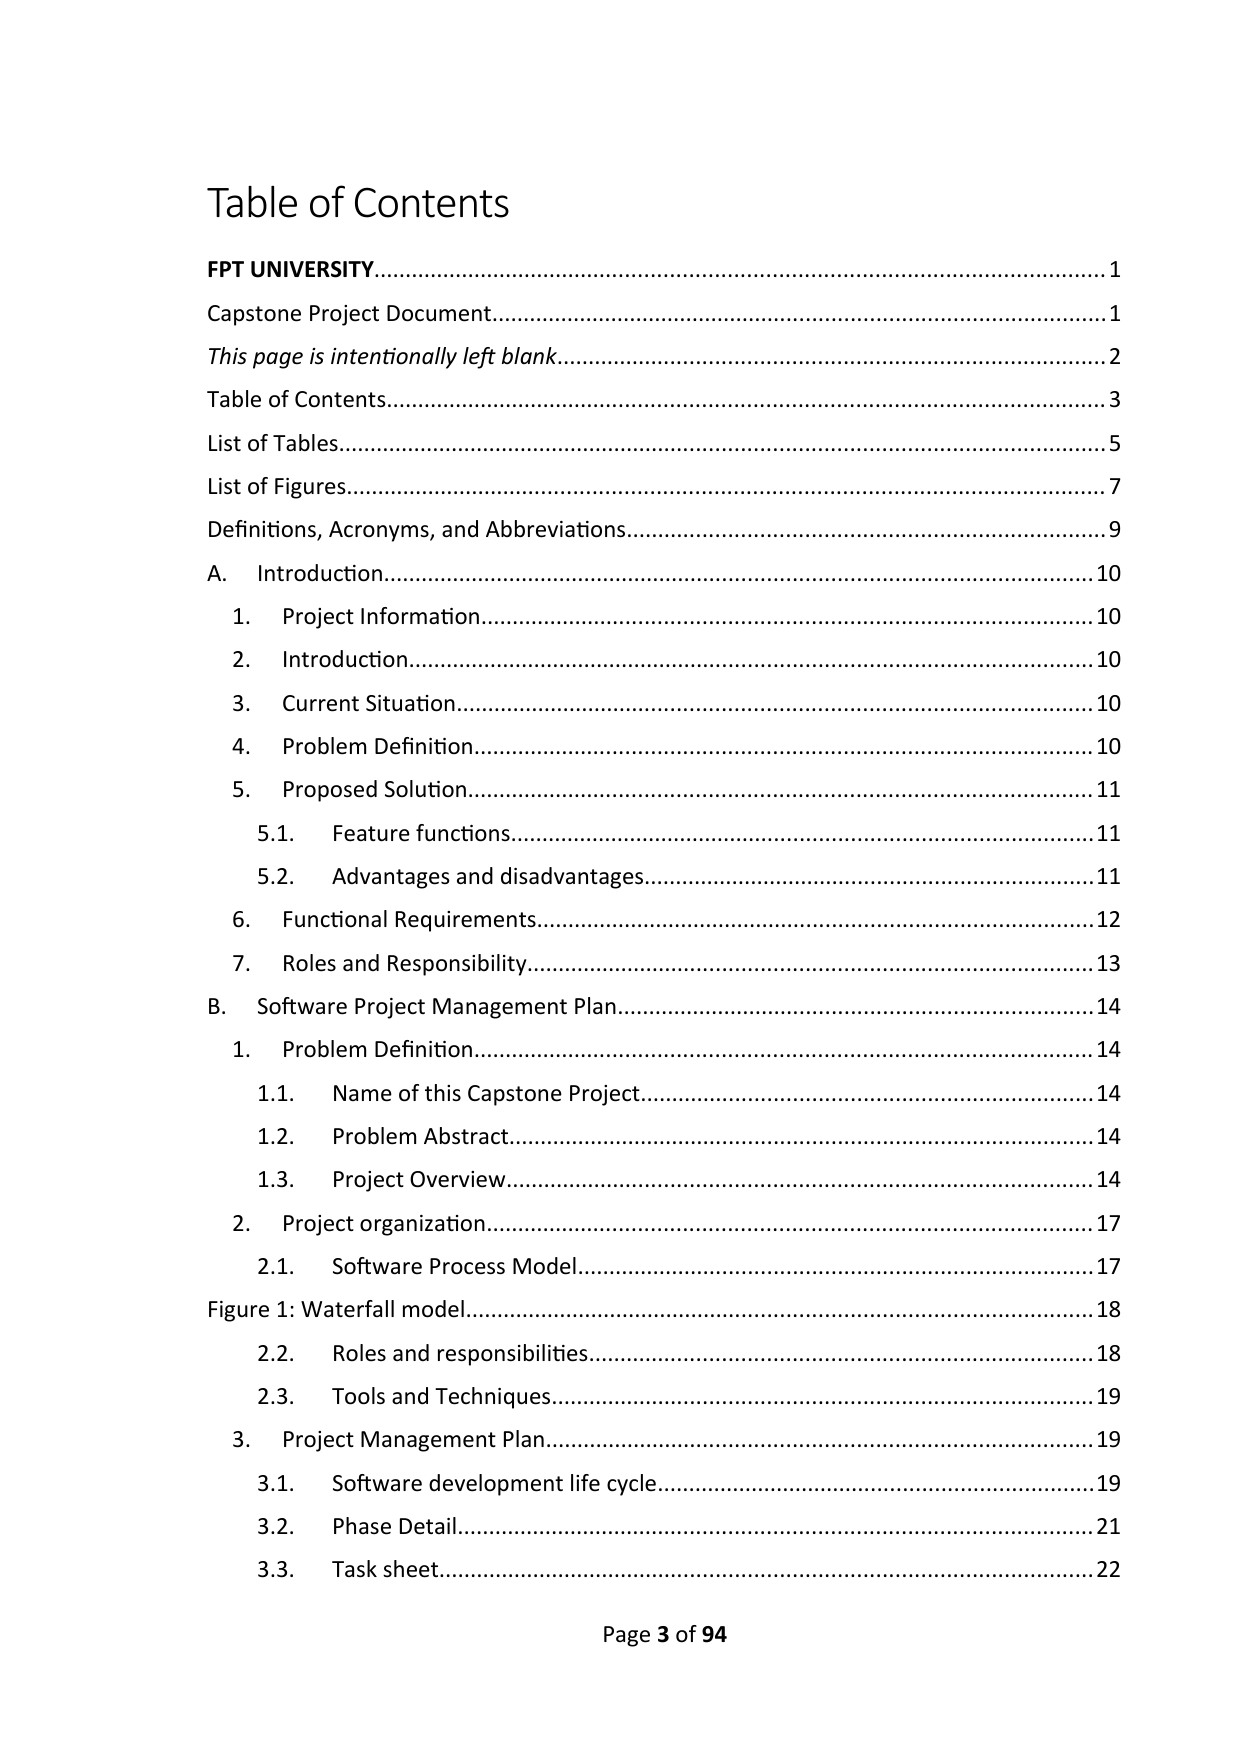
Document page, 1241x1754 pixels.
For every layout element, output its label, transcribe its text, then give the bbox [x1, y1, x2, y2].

title Table of Contents [207, 173, 1122, 229]
